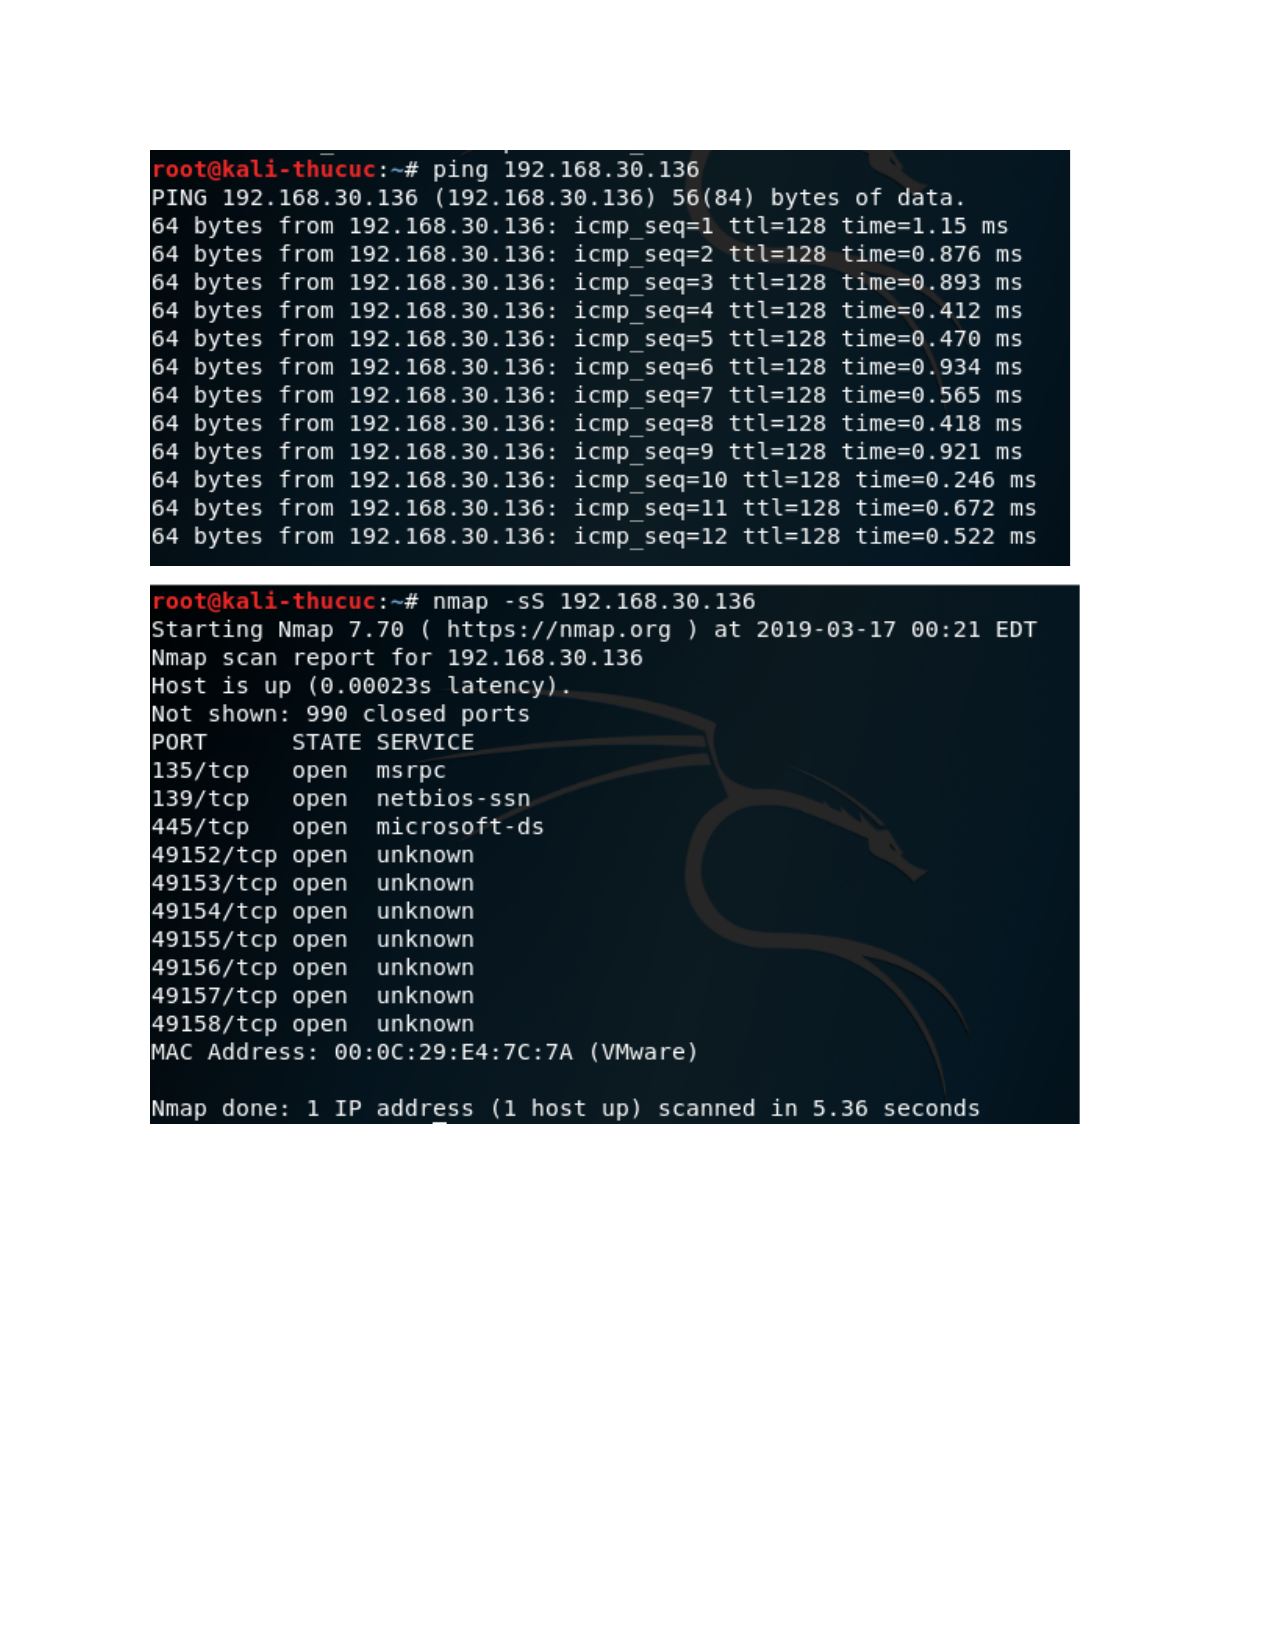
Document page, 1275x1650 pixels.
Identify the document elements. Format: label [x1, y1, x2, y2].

picture [150, 584, 1080, 1124]
picture [150, 150, 1071, 566]
